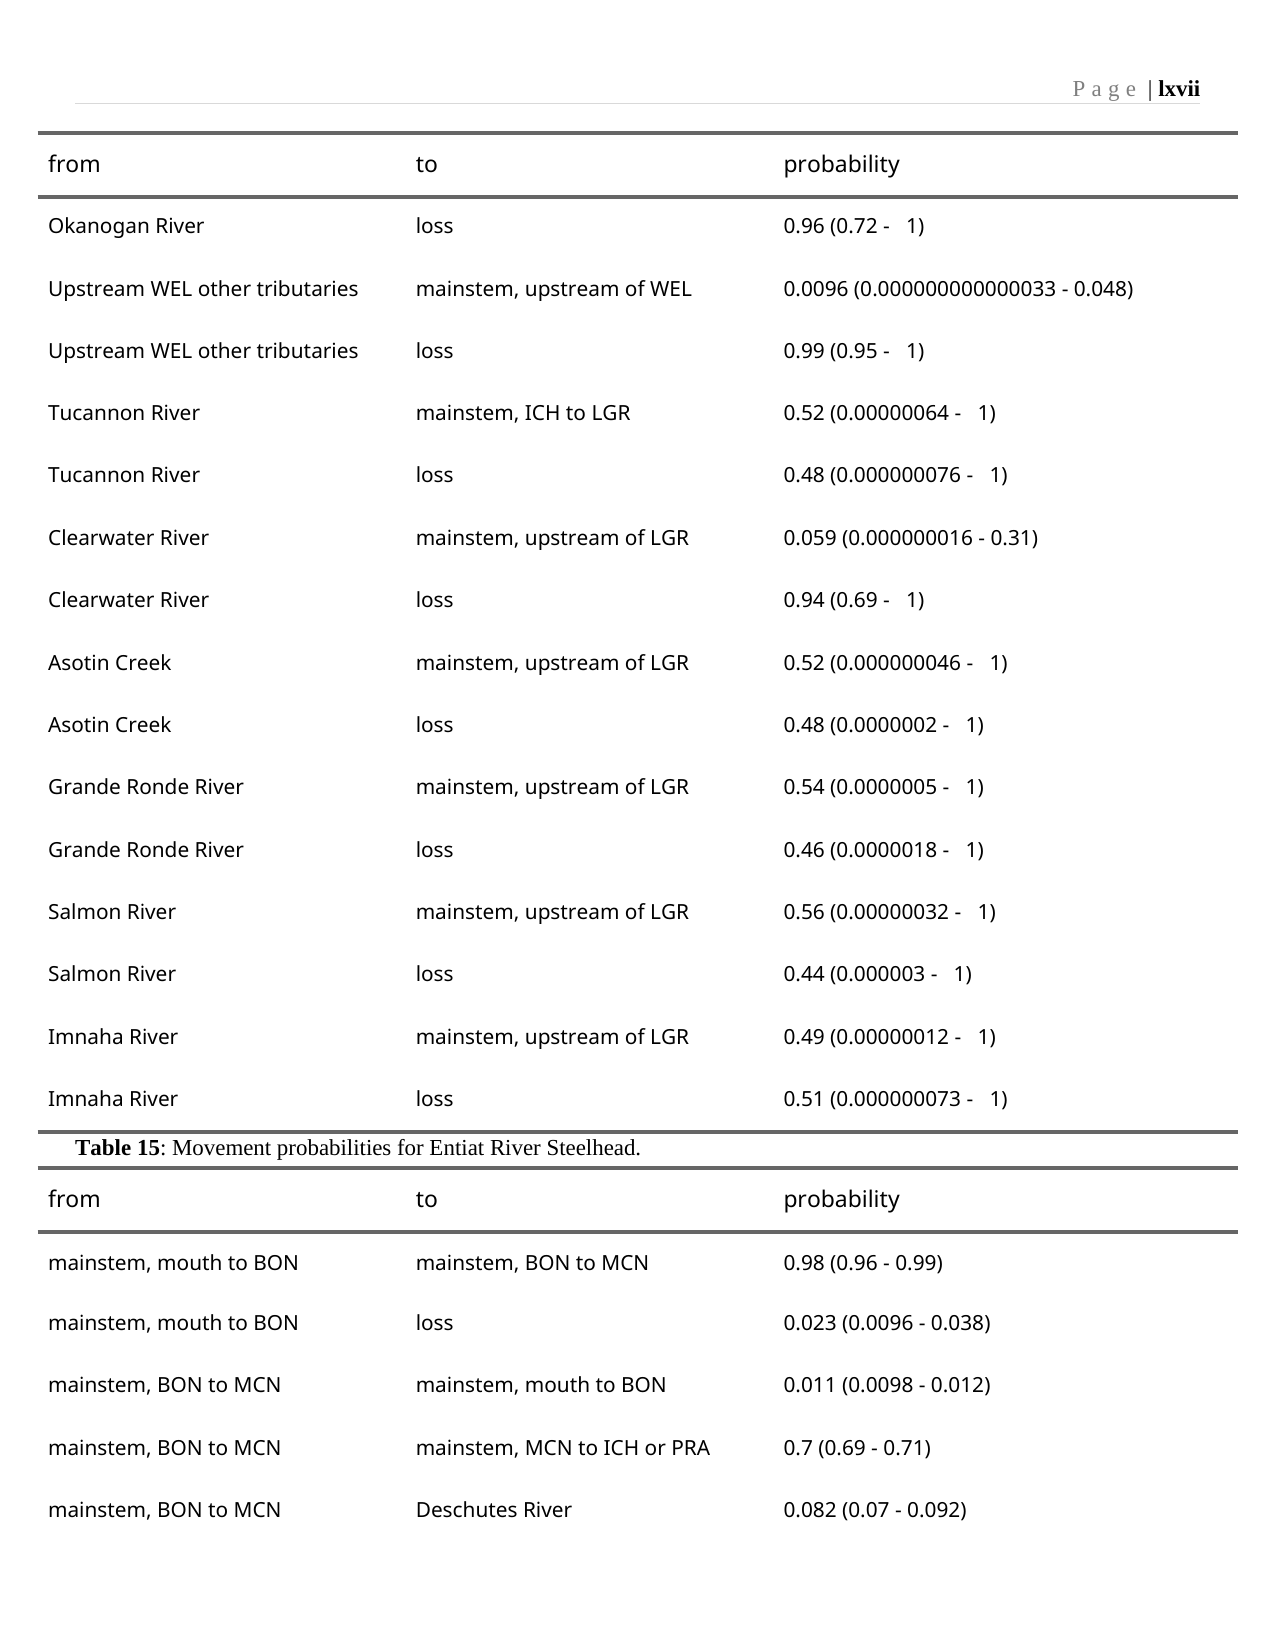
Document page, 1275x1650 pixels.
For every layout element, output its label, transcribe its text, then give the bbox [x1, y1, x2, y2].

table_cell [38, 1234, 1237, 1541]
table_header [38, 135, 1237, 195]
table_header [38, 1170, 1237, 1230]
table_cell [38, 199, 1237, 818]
text Table : Movement probabilities for Entiat River Steelhead. [75, 1134, 1200, 1161]
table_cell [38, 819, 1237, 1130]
